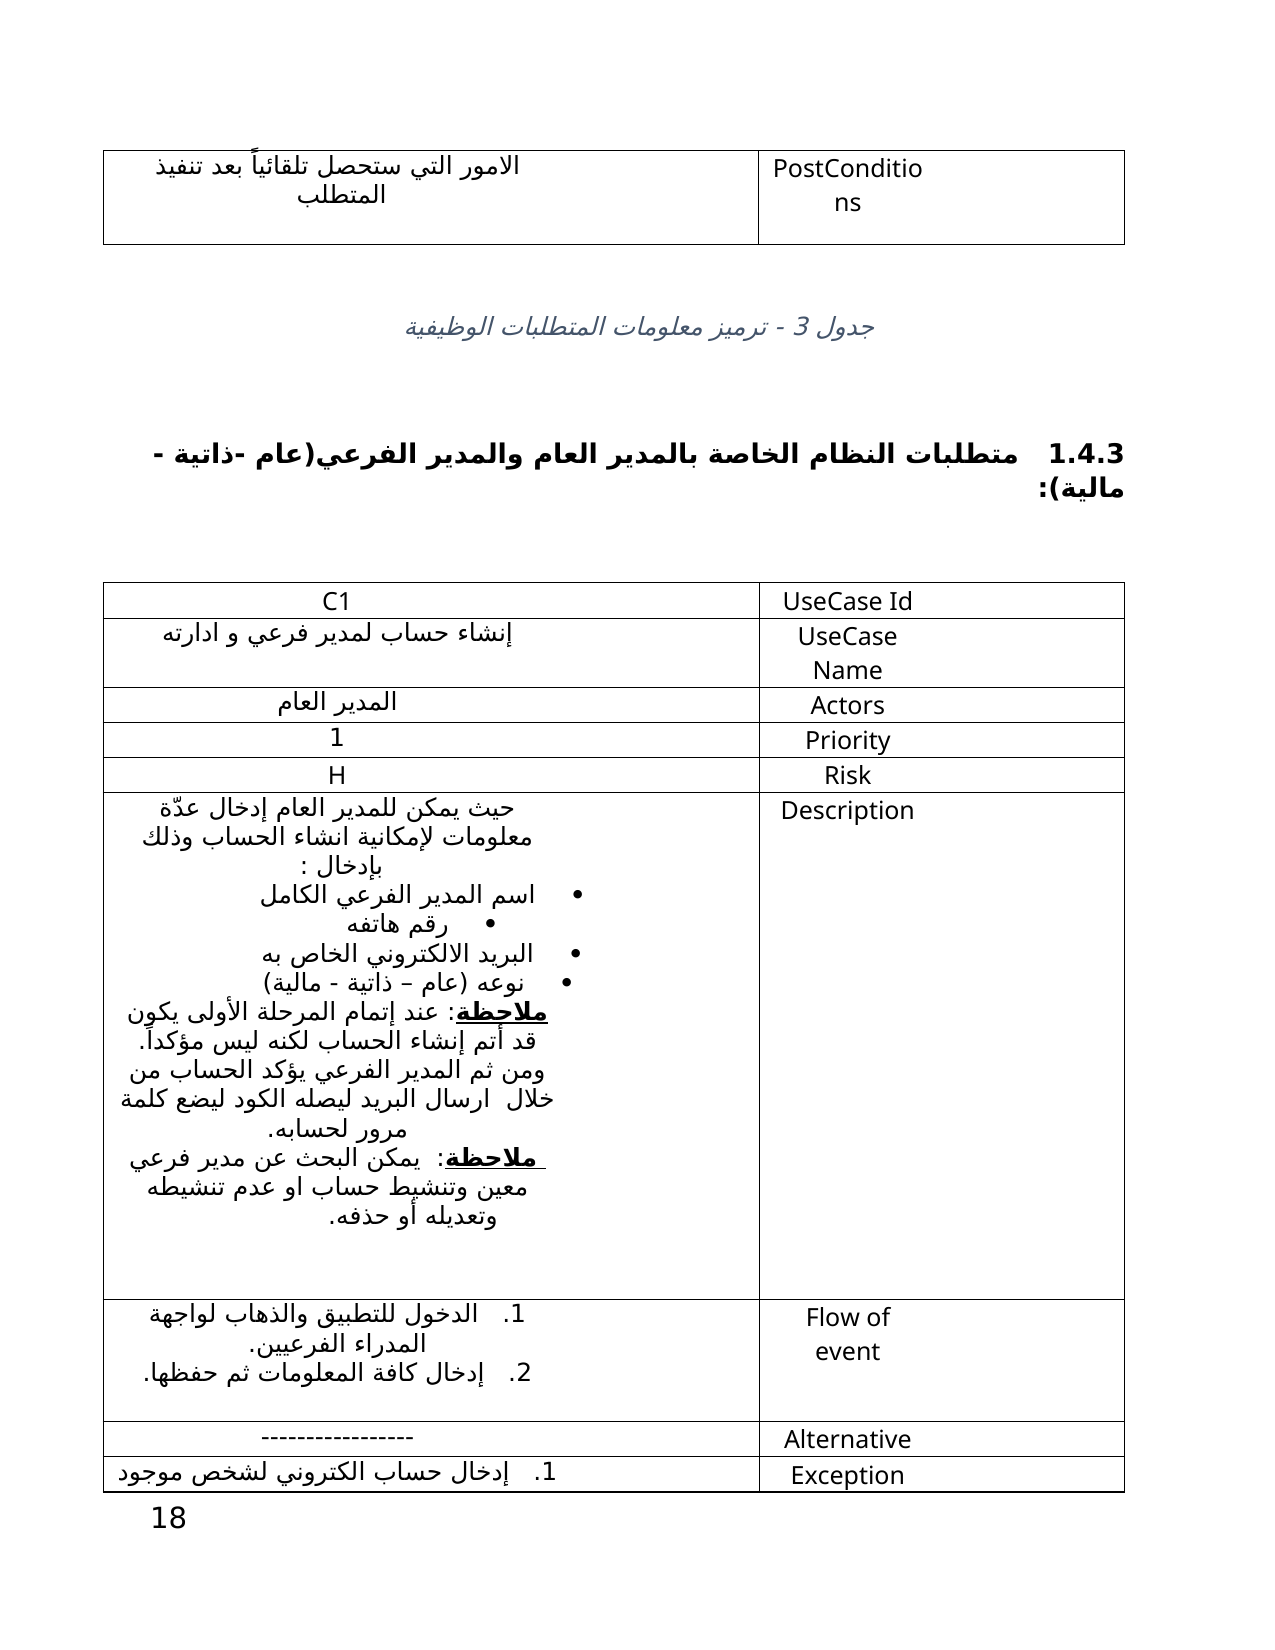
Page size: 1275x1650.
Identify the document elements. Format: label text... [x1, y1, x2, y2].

table_cell H [104, 758, 759, 792]
table_header UseCase Id [760, 583, 1124, 617]
table_cell الامور التي ستحصل تلقائياً بعد تنفيذ المتطلب [104, 151, 758, 243]
table_cell إنشاء حساب لمدير فرعي و ادارته [104, 619, 759, 687]
table_cell ----------------- [104, 1422, 759, 1456]
table_cell حيث يمكن للمدير العام إدخال عدّة معلومات لإمكانية انشاء الحساب وذلك بإدخال : اسم المدير الفرعي الكامل رقم هاتفه البريد الالكتروني الخاص به نوعه (عام – ذاتية - مالية) ملاحظة: عند إتمام المرحلة الأولى يكون قد أتم إنشاء الحساب لكنه ليس مؤكداً. ومن ثم المدير الفرعي يؤكد الحساب من خلال ارسال البريد ليصله الكود ليضع كلمة مرور لحسابه. ملاحظة: يمكن البحث عن مدير فرعي معين وتنشيط حساب او عدم تنشيطه وتعديله أو حذفه. [104, 793, 759, 1298]
table_cell UseCase Name [760, 619, 1124, 687]
table_cell Description [760, 793, 1124, 1298]
table_cell 1. الدخول للتطبيق والذهاب لواجهة المدراء الفرعيين. 2. إدخال كافة المعلومات ثم حفظها. [104, 1300, 759, 1421]
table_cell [104, 1457, 759, 1491]
table_cell Risk [760, 758, 1124, 792]
table_cell المدير العام [104, 688, 759, 722]
table_cell 1 [104, 723, 759, 757]
table_cell PostConditions [759, 151, 1124, 243]
table_header C1 [104, 583, 759, 617]
table_cell Actors [760, 688, 1124, 722]
table_cell Exception [760, 1457, 1124, 1491]
title 1.4.3 متطلبات النظام الخاصة بالمدير العام والمدير الفرعي(عام -ذاتية -مالية): [150, 438, 1125, 504]
table_cell Alternative [760, 1422, 1124, 1456]
text جدول 3 - ترميز معلومات المتطلبات الوظيفية [150, 312, 1125, 341]
table_cell Flow of event [760, 1300, 1124, 1421]
table_cell Priority [760, 723, 1124, 757]
